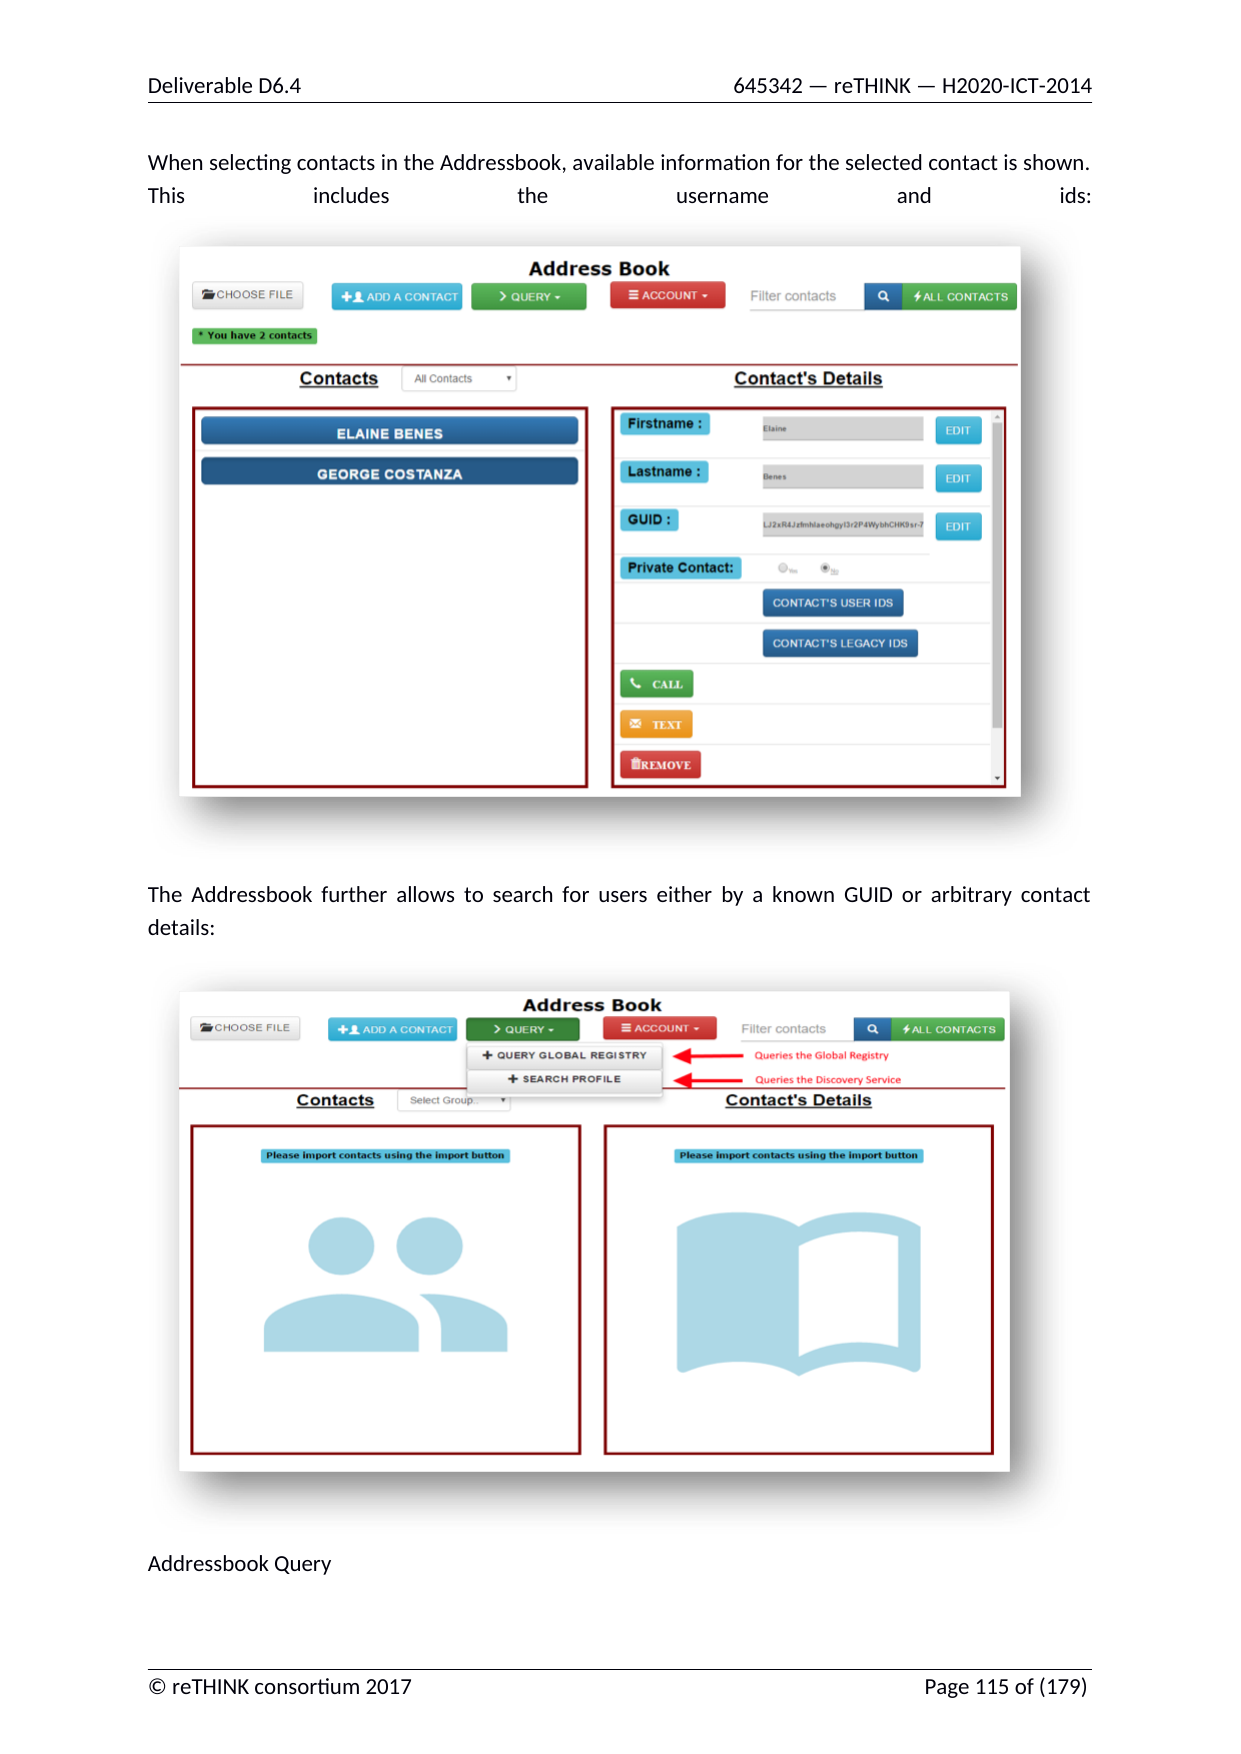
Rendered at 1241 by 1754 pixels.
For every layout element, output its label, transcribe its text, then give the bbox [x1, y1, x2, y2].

picture [147, 214, 1086, 862]
picture [147, 959, 1075, 1537]
text Addressbook Query [148, 1549, 1092, 1577]
text The Addressbook further allows to search for users either by a known GUID or arbitrary contact details: [148, 880, 1092, 941]
